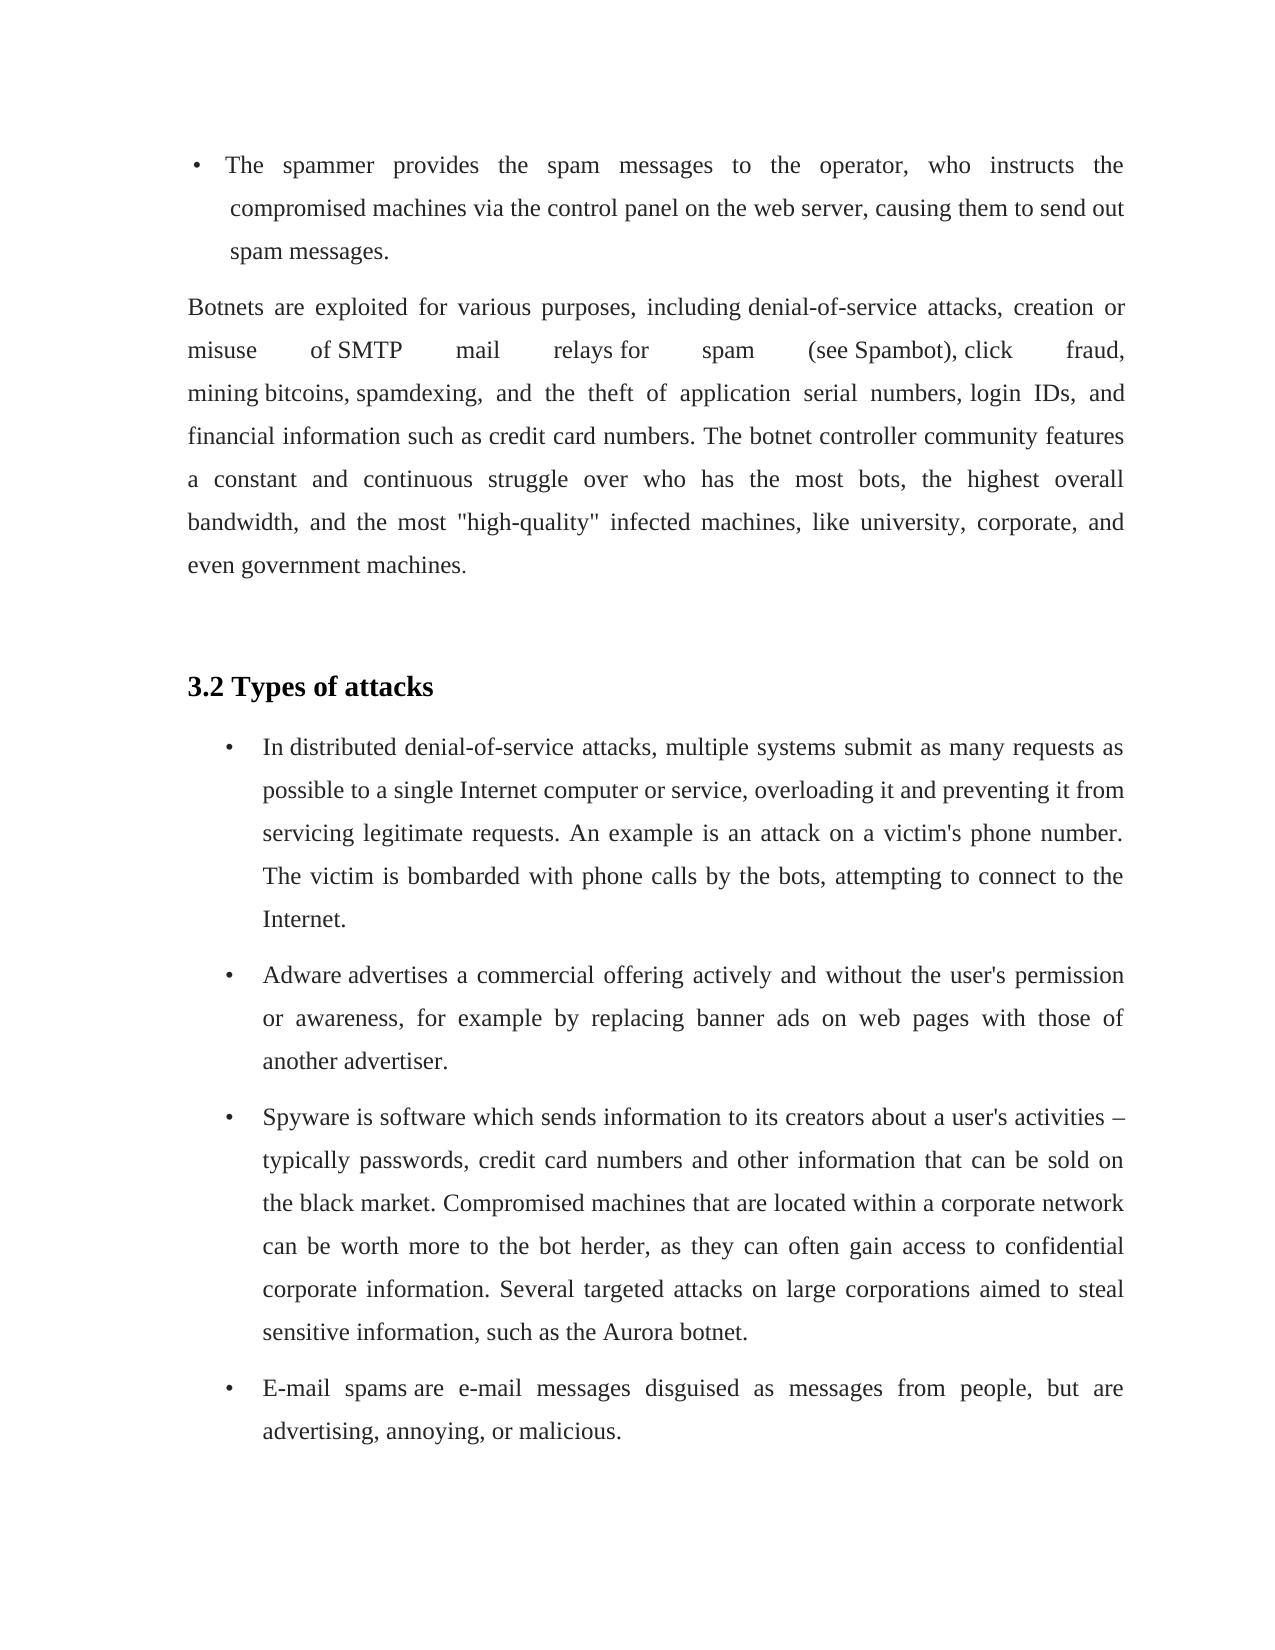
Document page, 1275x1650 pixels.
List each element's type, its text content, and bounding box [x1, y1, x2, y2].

list Adware advertises a commercial offering actively and without the user's permission or awareness, for example by replacing banner ads on web pages with those of another advertiser. [225, 960, 1125, 1075]
text 3.2 Types of attacks [187, 669, 1125, 703]
text Botnets are exploited for various purposes, including denial-of-service attacks, creation or misuse of SMTP mail relays for spam (see Spambot), click fraud, mining bitcoins, spamdexing, and the theft of application serial numbers, login IDs, and financial information such as credit card numbers. The botnet controller community features a constant and continuous struggle over who has the most bots, the highest overall bandwidth, and the most "high-quality" infected machines, like university, corporate, and even government machines. [187, 292, 1125, 513]
list E-mail spams are e-mail messages disguised as messages from people, but are advertising, annoying, or malicious. [225, 1373, 1125, 1445]
text Botnets are exploited for various purposes, including denial-of-service attacks, creation or misuse of SMTP mail relays for spam (see Spambot), click fraud, mining bitcoins, spamdexing, and the theft of application serial numbers, login IDs, and financial information such as credit card numbers. The botnet controller community features a constant and continuous struggle over who has the most bots, the highest overall bandwidth, and the most "high-quality" infected machines, like university, corporate, and even government machines. [187, 514, 1125, 579]
list In distributed denial-of-service attacks, multiple systems submit as many requests as possible to a single Internet computer or service, overloading it and preventing it from servicing legitimate requests. An example is an attack on a victim's phone number. The victim is bombarded with phone calls by the bots, attempting to connect to the Internet. [225, 732, 1125, 933]
list Spyware is software which sends information to its creators about a user's activities – typically passwords, credit card numbers and other information that can be sold on the black market. Compromised machines that are located within a corporate network can be worth more to the bot herder, as they can often gain access to confidential corporate information. Several targeted attacks on large corporations aimed to steal sensitive information, such as the Aurora botnet. [225, 1102, 1125, 1346]
list The spammer provides the spam messages to the operator, who instructs the compromised machines via the control panel on the web server, causing them to send out spam messages. [192, 150, 1125, 265]
